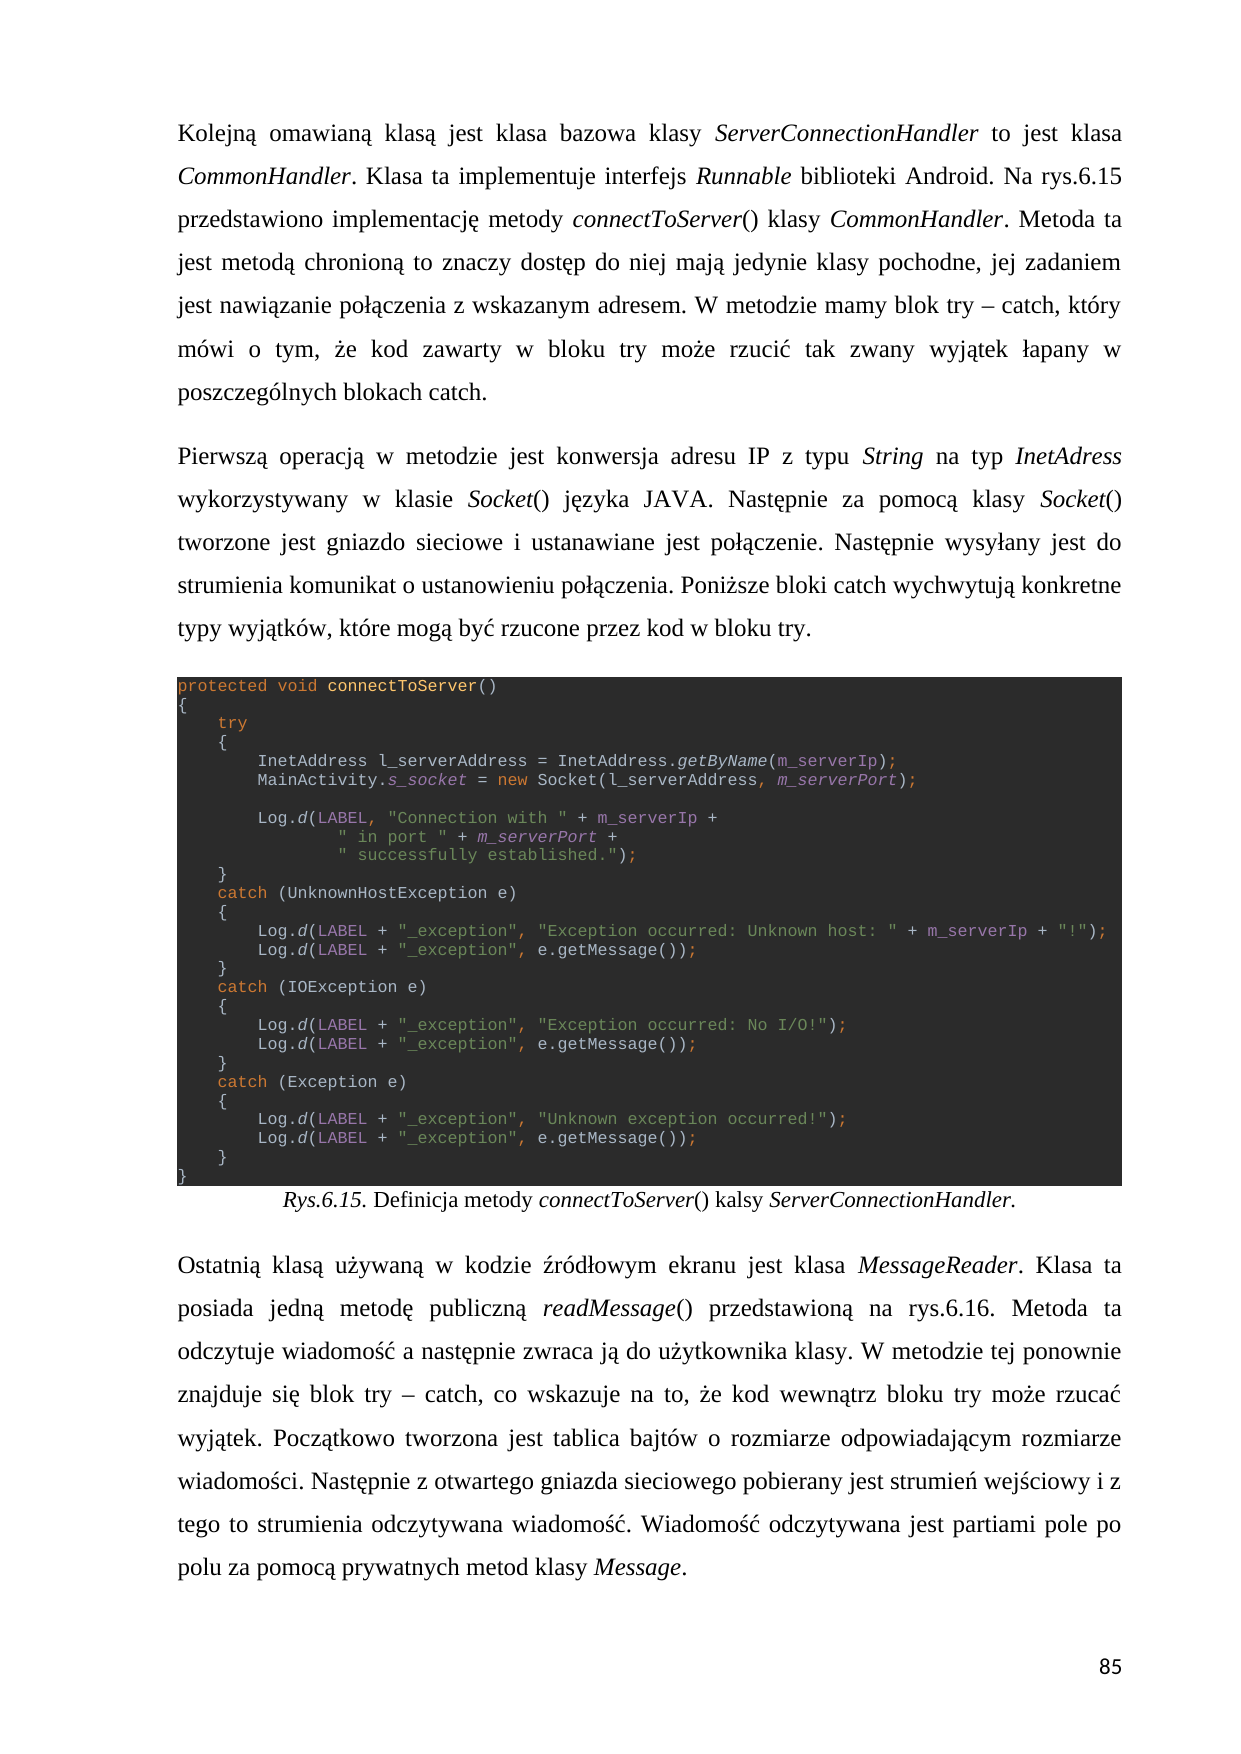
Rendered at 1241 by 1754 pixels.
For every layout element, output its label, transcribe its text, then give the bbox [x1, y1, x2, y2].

text Pierwszą operacją w metodzie jest konwersja adresu IP z typu String na typ InetAdress wykorzystywany w klasie Socket() języka JAVA. Następnie za pomocą klasy Socket() tworzone jest gniazdo sieciowe i ustanawiane jest połączenie. Następnie wysyłany jest do strumienia komunikat o ustanowieniu połączenia. Poniższe bloki catch wychwytują konkretne typy wyjątków, które mogą być rzucone przez kod w bloku try. [177, 441, 1122, 642]
text Ostatnią klasą używaną w kodzie źródłowym ekranu jest klasa MessageReader. Klasa ta posiada jedną metodę publiczną readMessage() przedstawioną na rys.6.16. Metoda ta odczytuje wiadomość a następnie zwraca ją do użytkownika klasy. W metodzie tej ponownie znajduje się blok try – catch, co wskazuje na to, że kod wewnątrz bloku try może rzucać wyjątek. Początkowo tworzona jest tablica bajtów o rozmiarze odpowiadającym rozmiarze wiadomości. Następnie z otwartego gniazda sieciowego pobierany jest strumień wejściowy i z tego to strumienia odczytywana wiadomość. Wiadomość odczytywana jest partiami pole po polu za pomocą prywatnych metod klasy Message. [177, 1250, 1122, 1581]
text protected void connectToServer() { try { InetAddress l_serverAddress = InetAddress.getByName(m_serverIp); MainActivity.s_socket = new Socket(l_serverAddress, m_serverPort); Log.d(LABEL, "Connection with " + m_serverIp + " in port " + m_serverPort + " successfully established."); } catch (UnknownHostException e) { Log.d(LABEL + "_exception", "Exception occurred: Unknown host: " + m_serverIp + "!"); Log.d(LABEL + "_exception", e.getMessage()); } catch (IOException e) { Log.d(LABEL + "_exception", "Exception occurred: No I/O!"); Log.d(LABEL + "_exception", e.getMessage()); } catch (Exception e) { Log.d(LABEL + "_exception", "Unknown exception occurred!"); Log.d(LABEL + "_exception", e.getMessage()); } } [177, 677, 1122, 1186]
text Kolejną omawianą klasą jest klasa bazowa klasy ServerConnectionHandler to jest klasa CommonHandler. Klasa ta implementuje interfejs Runnable biblioteki Android. Na rys.6.15 przedstawiono implementację metody connectToServer() klasy CommonHandler. Metoda ta jest metodą chronioną to znaczy dostęp do niej mają jedynie klasy pochodne, jej zadaniem jest nawiązanie połączenia z wskazanym adresem. W metodzie mamy blok try – catch, który mówi o tym, że kod zawarty w bloku try może rzucić tak zwany wyjątek łapany w poszczególnych blokach catch. [177, 118, 1122, 406]
text Rys.6.15. Definicja metody connectToServer() kalsy ServerConnectionHandler. [177, 1186, 1122, 1213]
